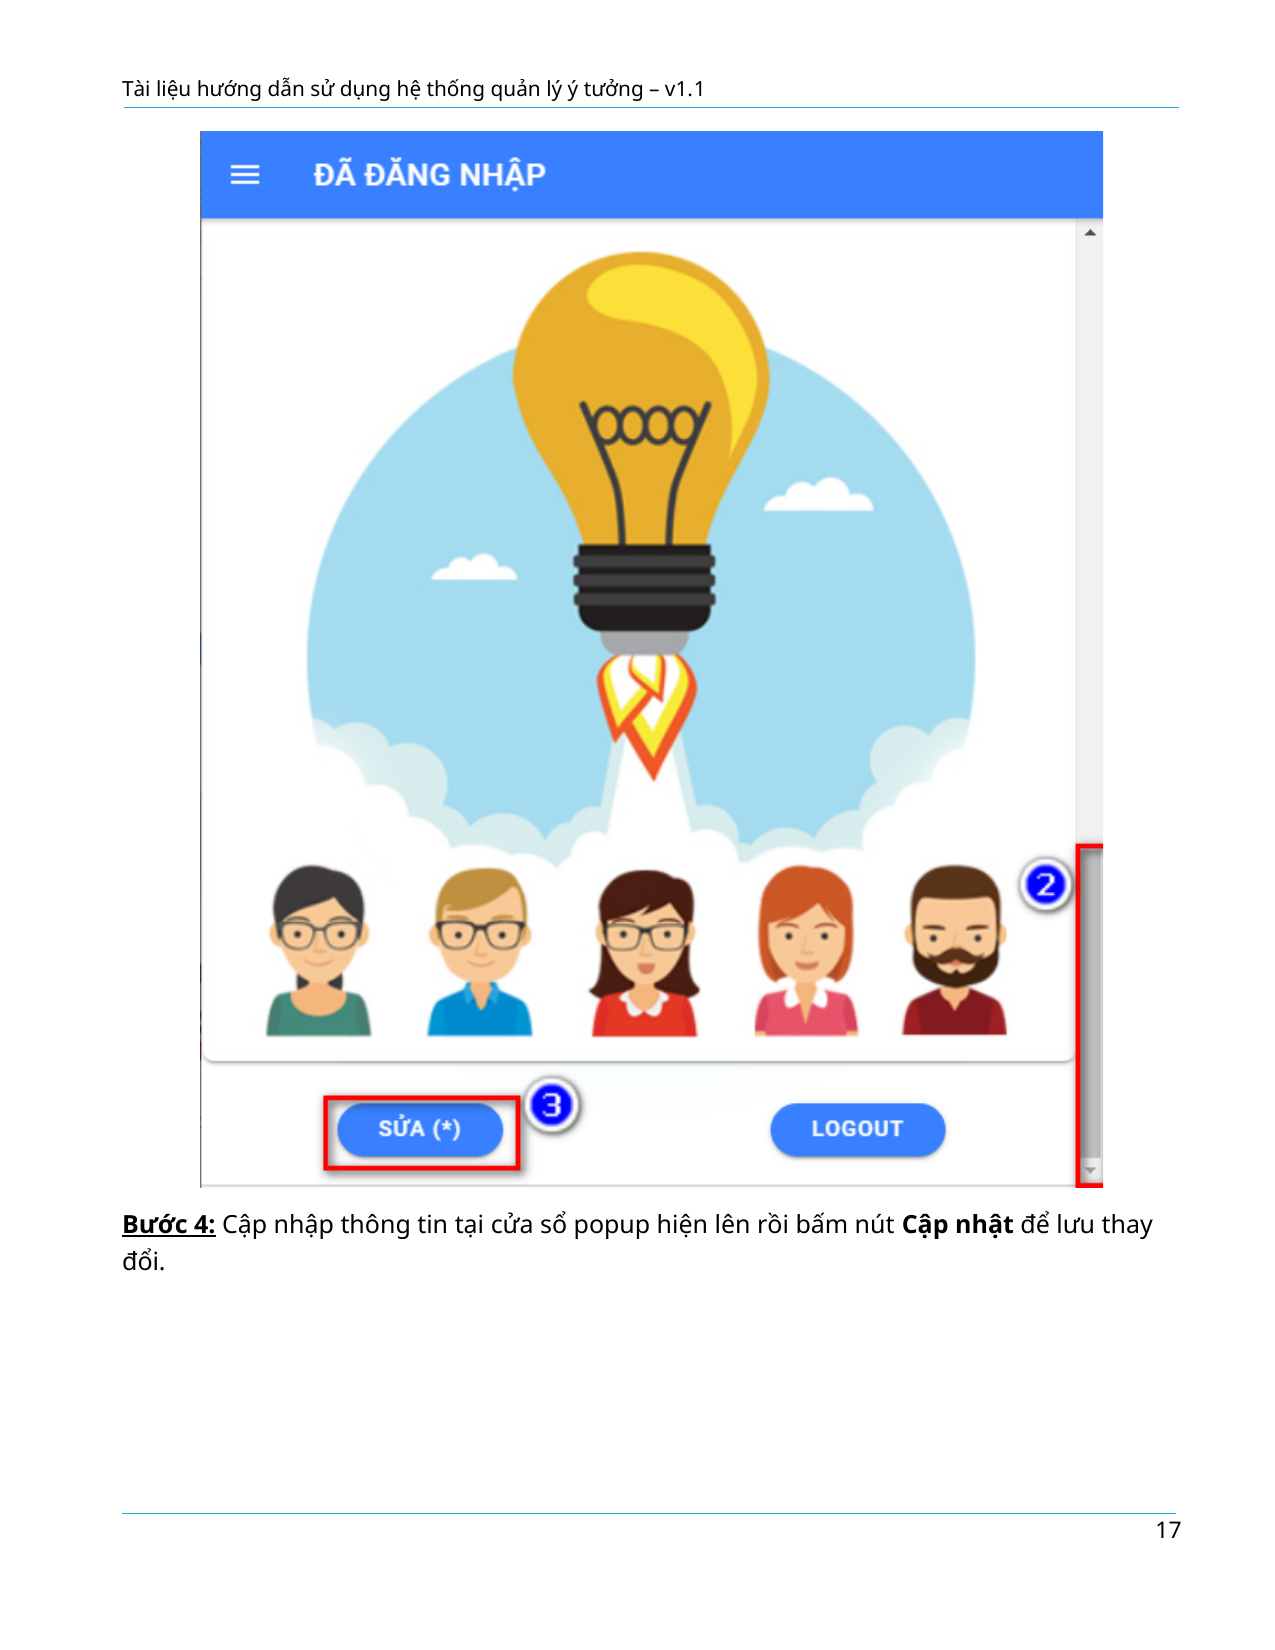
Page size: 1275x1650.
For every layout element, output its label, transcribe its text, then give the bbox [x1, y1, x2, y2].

text Bước 4: Cập nhập thông tin tại cửa sổ popup hiện lên rồi bấm nút Cập nhật để lưu thay đổi. [122, 1207, 1181, 1277]
picture [200, 131, 1104, 1188]
